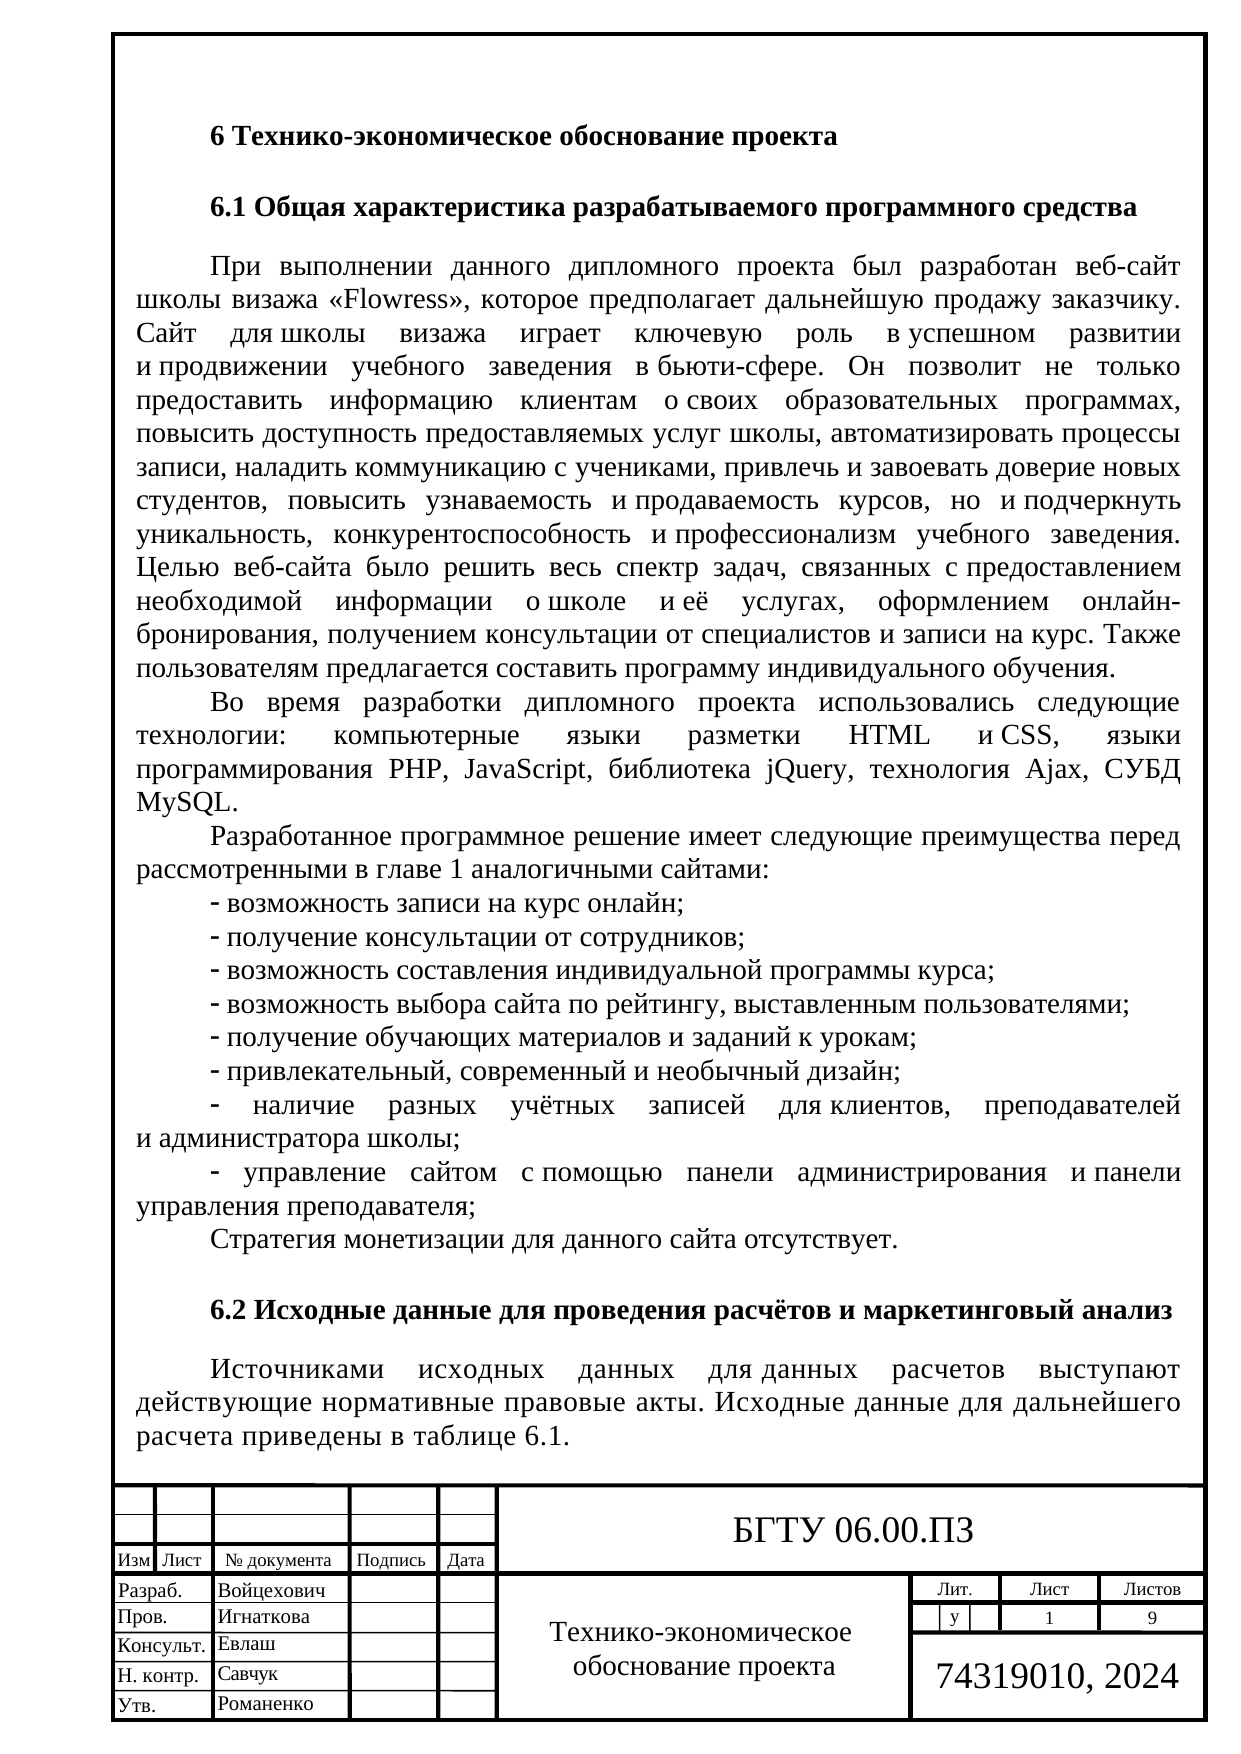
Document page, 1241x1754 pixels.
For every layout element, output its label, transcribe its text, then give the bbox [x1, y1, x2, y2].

text получение обучающих материалов и заданий к урокам; [136, 1019, 1181, 1053]
text привлекательный, современный и необычный дизайн; [136, 1053, 1181, 1087]
text Стратегия монетизации для данного сайта отсутствует. [136, 1221, 1181, 1255]
text При выполнении данного дипломного проекта был разработан веб-сайт школы визажа «Flowress», которое предполагает дальнейшую продажу заказчику. Сайт для школы визажа играет ключевую роль в успешном развитии и продвижении учебного заведения в бьюти-сфере. Он позволит не только предоставить информацию клиентам о своих образовательных программах, повысить доступность предоставляемых услуг школы, автоматизировать процессы записи, наладить коммуникацию с учениками, привлечь и завоевать доверие новых студентов, повысить узнаваемость и продаваемость курсов, но и подчеркнуть уникальность, конкурентоспособность и профессионализм учебного заведения. Целью веб-сайта было решить весь спектр задач, связанных с предоставлением необходимой информации о школе и её услугах, оформлением онлайн-бронирования, получением консультации от специалистов и записи на курс. Также пользователям предлагается составить программу индивидуального обучения. [136, 248, 1181, 684]
text возможность записи на курс онлайн; [136, 885, 1181, 919]
text Источниками исходных данных для данных расчетов выступают действующие нормативные правовые акты. Исходные данные для дальнейшего расчета приведены в таблице 6.1. [136, 1351, 1181, 1451]
text 6 Технико-экономическое обоснование проекта [136, 118, 1181, 152]
text Во время разработки дипломного проекта использовались следующие технологии: компьютерные языки разметки HTML и CSS, языки программирования PHP, JavaScript, библиотека jQuery, технология Ajax, СУБД MySQL. [136, 684, 1181, 818]
text возможность составления индивидуальной программы курса; [136, 952, 1181, 986]
text 6.1 Общая характеристика разрабатываемого программного средства [136, 189, 1181, 223]
text управление сайтом с помощью панели администрирования и панели управления преподавателя; [136, 1154, 1181, 1221]
text наличие разных учётных записей для клиентов, преподавателей и администратора школы; [136, 1087, 1181, 1154]
text Разработанное программное решение имеет следующие преимущества перед рассмотренными в главе 1 аналогичными сайтами: [136, 818, 1181, 885]
text получение консультации от сотрудников; [136, 919, 1181, 952]
text возможность выбора сайта по рейтингу, выставленным пользователями; [136, 986, 1181, 1019]
text 6.2 Исходные данные для проведения расчётов и маркетинговый анализ [136, 1292, 1181, 1326]
